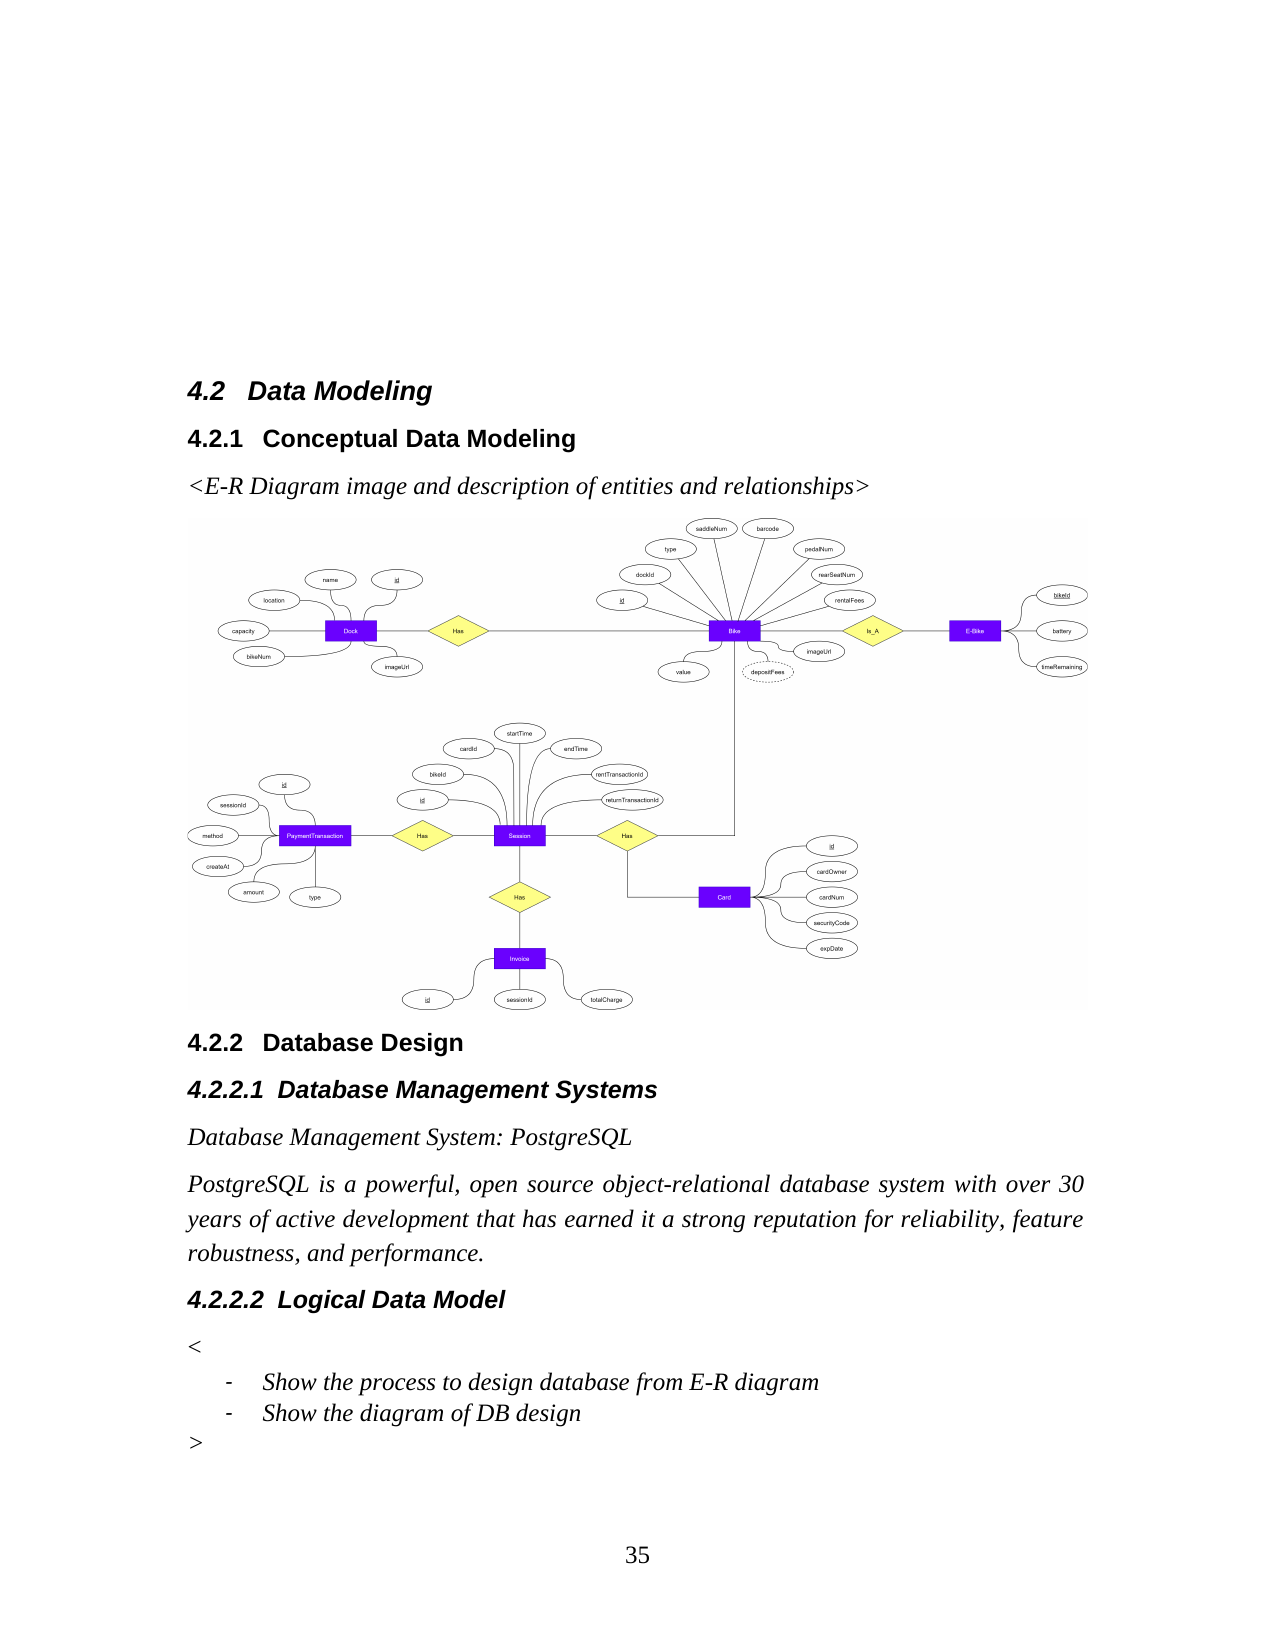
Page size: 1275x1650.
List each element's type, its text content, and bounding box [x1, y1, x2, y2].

subtitle Database Design [187, 1028, 1087, 1057]
list Show the diagram of DB design [225, 1397, 1087, 1428]
text < [187, 1332, 1087, 1361]
list Show the process to design database from E-R diagram [225, 1367, 1087, 1397]
subtitle Data Modeling [187, 374, 1087, 406]
text > [187, 1428, 1087, 1456]
text PostgreSQL is a powerful, open source object-relational database system with over 30 years of active development that has earned it a strong reputation for reliability, feature robustness, and performance. [187, 1169, 1087, 1267]
text Database Management System: PostgreSQL [187, 1122, 1087, 1151]
subtitle Database Management Systems [187, 1075, 1087, 1104]
picture [187, 518, 1088, 1010]
text <E-R Diagram image and description of entities and relationships> [187, 471, 1087, 500]
subtitle Logical Data Model [187, 1285, 1087, 1314]
subtitle Conceptual Data Modeling [187, 424, 1087, 453]
